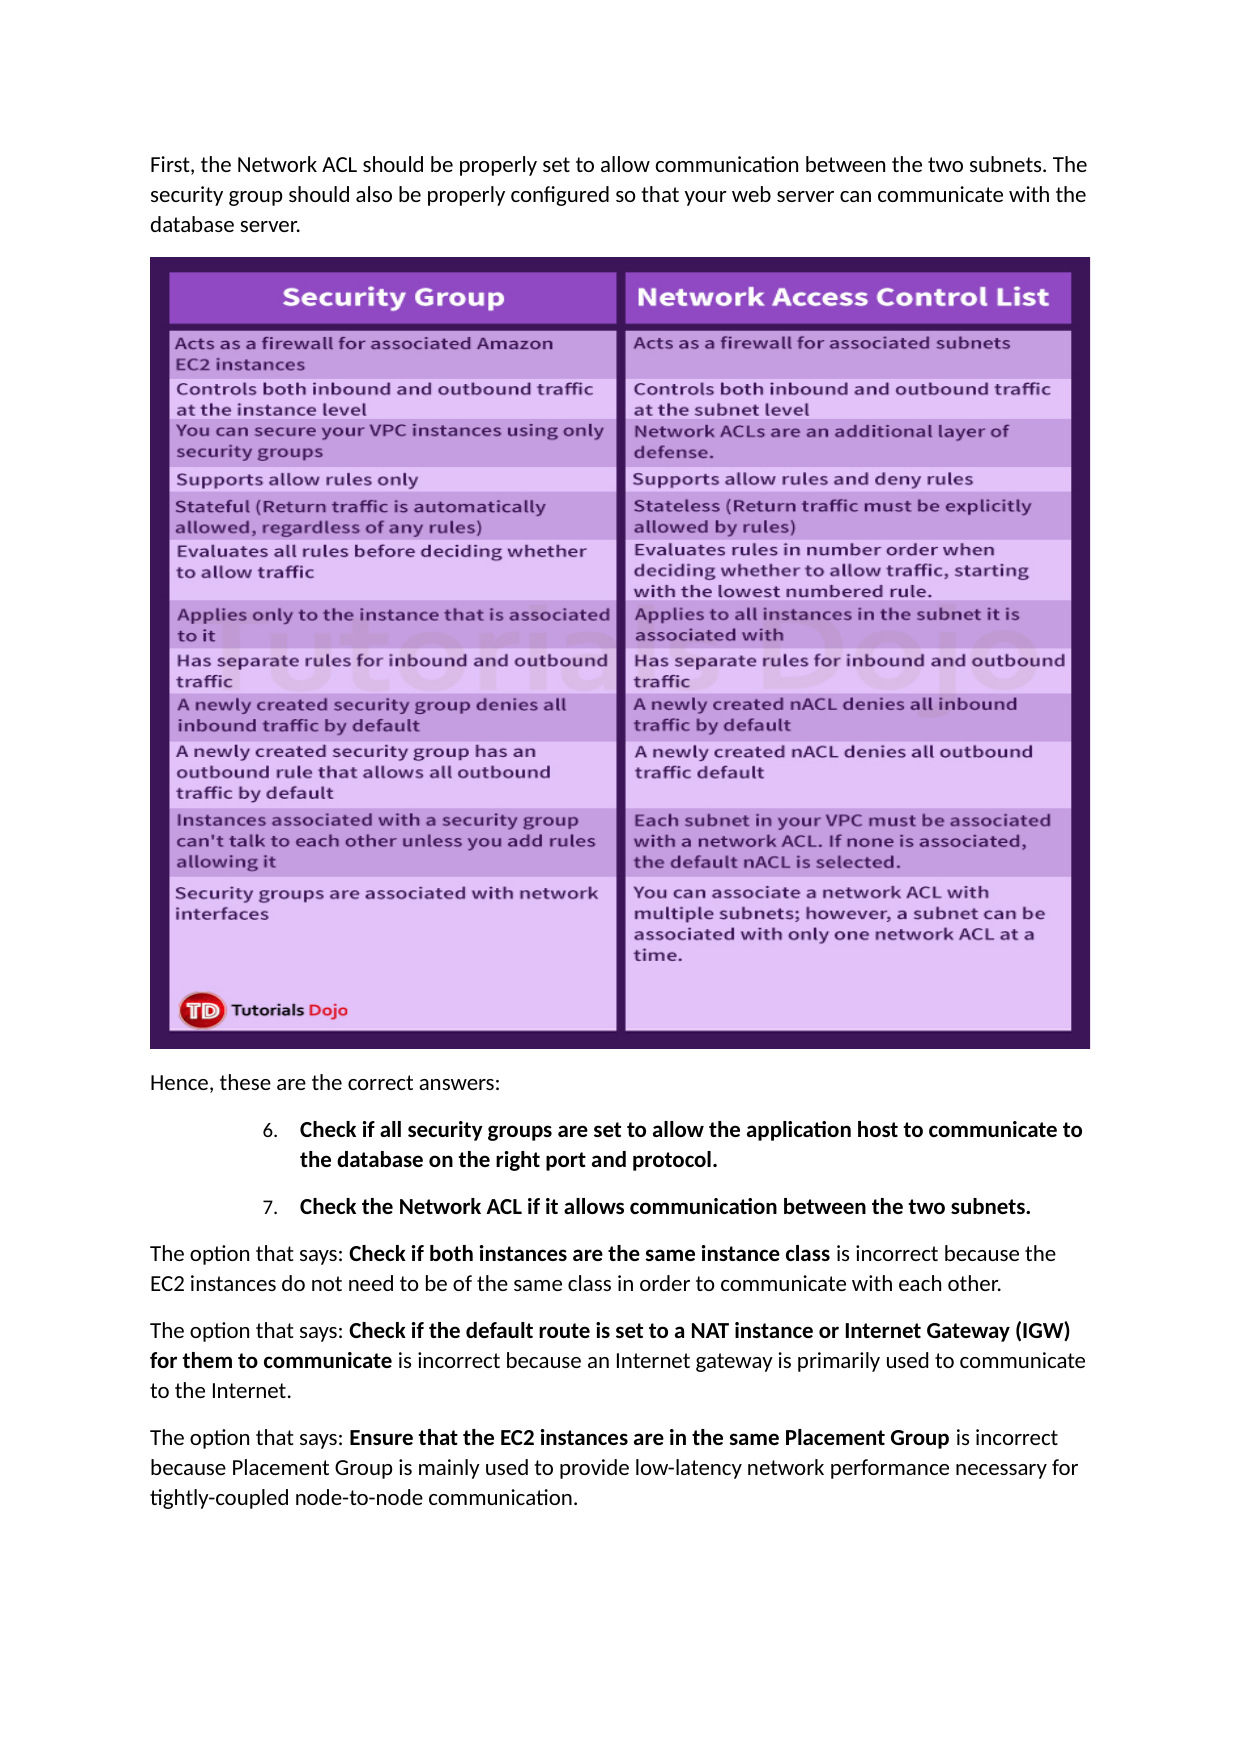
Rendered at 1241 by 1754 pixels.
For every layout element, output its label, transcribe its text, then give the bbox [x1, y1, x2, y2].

text First, the Network ACL should be properly set to allow communication between the two subnets. The security group should also be properly configured so that your web server can communicate with the database server. [150, 150, 1090, 238]
list Check the Network ACL if it allows communication between the two subnets. [262, 1192, 1090, 1220]
text The option that says: Check if the default route is set to a NAT instance or Internet Gateway (IGW) for them to communicate is incorrect because an Internet gateway is primarily used to communicate to the Internet. [150, 1316, 1090, 1404]
text The option that says: Check if both instances are the same instance class is incorrect because the EC2 instances do not need to be of the same class in order to communicate with each other. [150, 1239, 1090, 1297]
list Check if all security groups are set to allow the application host to communicate to the database on the right port and protocol. [262, 1115, 1090, 1173]
text Hence, these are the correct answers: [150, 1068, 1090, 1096]
picture [150, 257, 1091, 1049]
text The option that says: Ensure that the EC2 instances are in the same Placement Group is incorrect because Placement Group is mainly used to provide low-latency network performance necessary for tightly-coupled node-to-node communication. [150, 1423, 1090, 1511]
